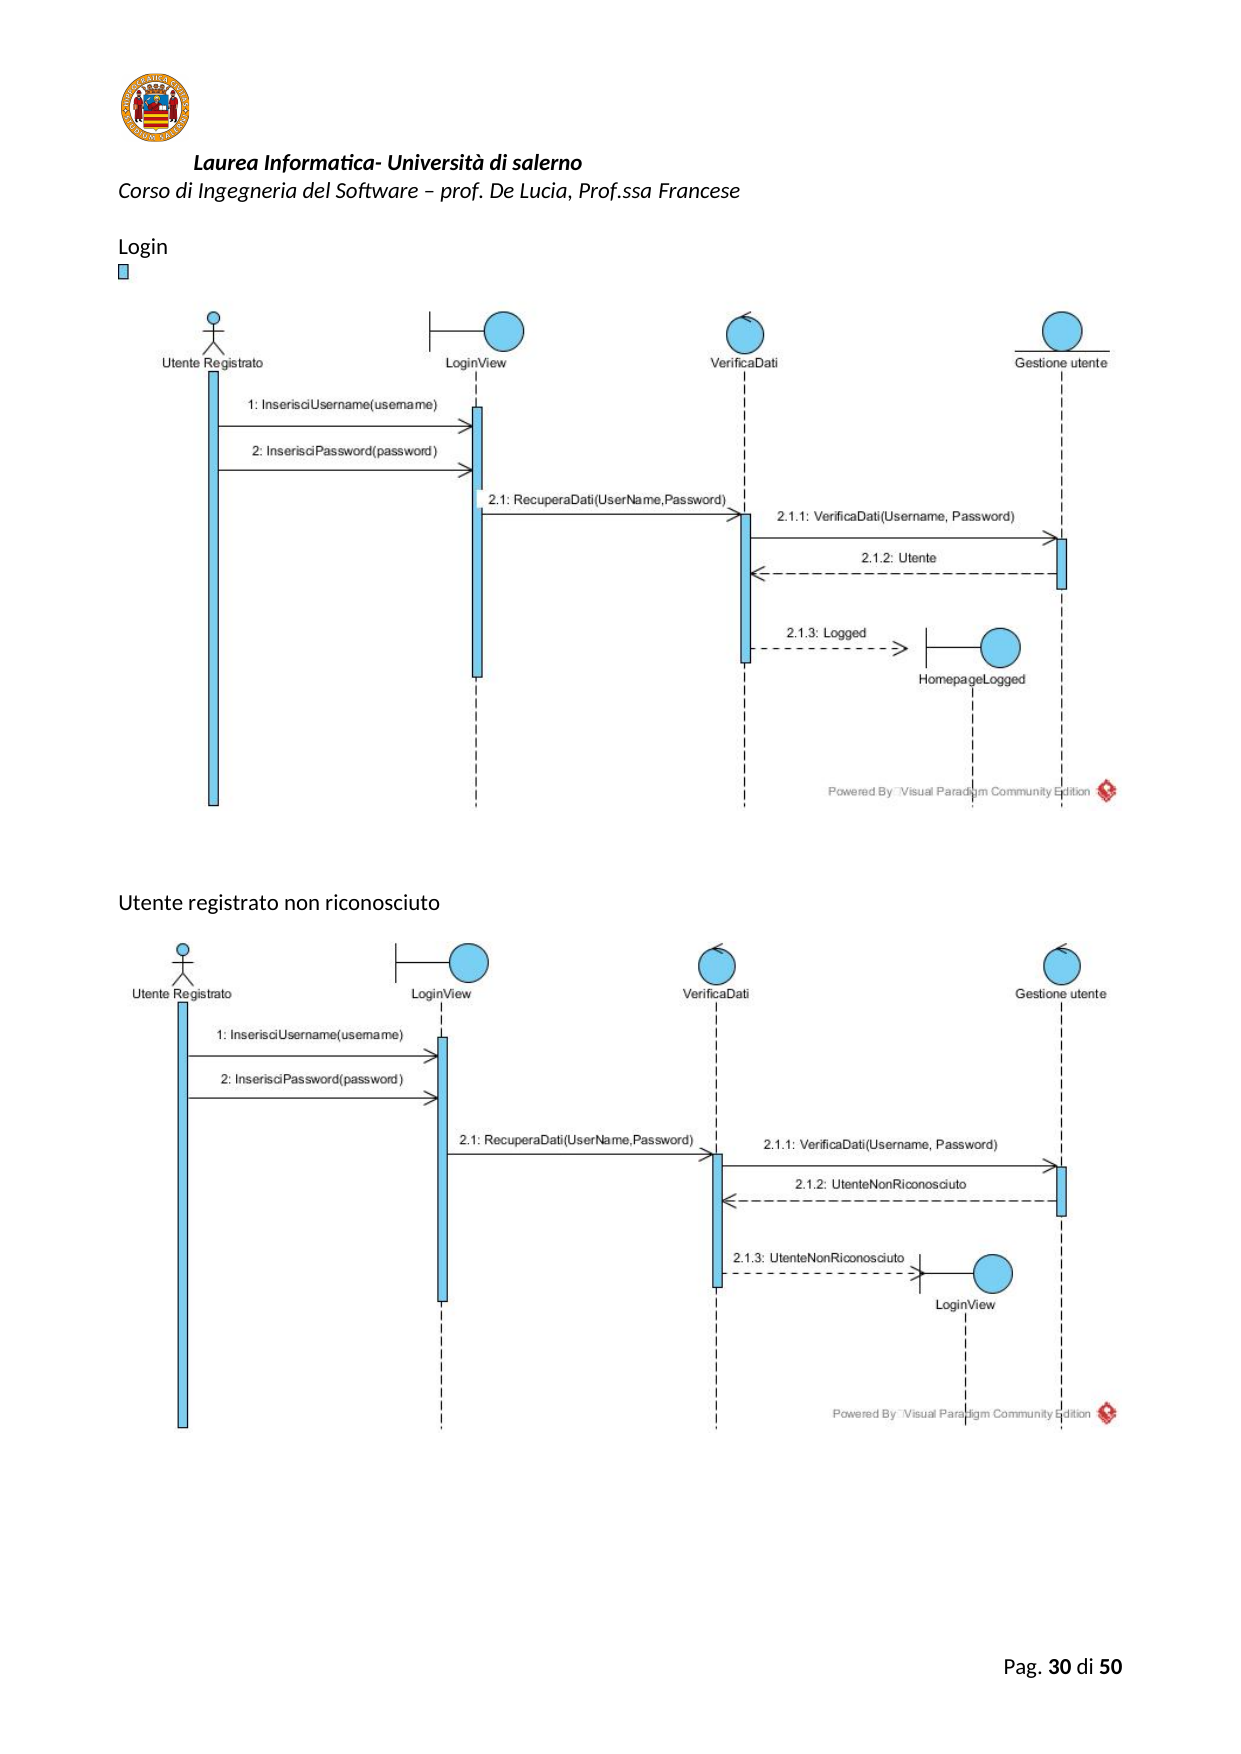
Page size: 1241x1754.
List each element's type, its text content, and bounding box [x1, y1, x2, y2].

text Utente registrato non riconosciuto [118, 888, 1122, 916]
picture [121, 73, 190, 142]
picture [118, 264, 1123, 811]
text Login [118, 232, 1122, 264]
picture [118, 941, 1123, 1433]
